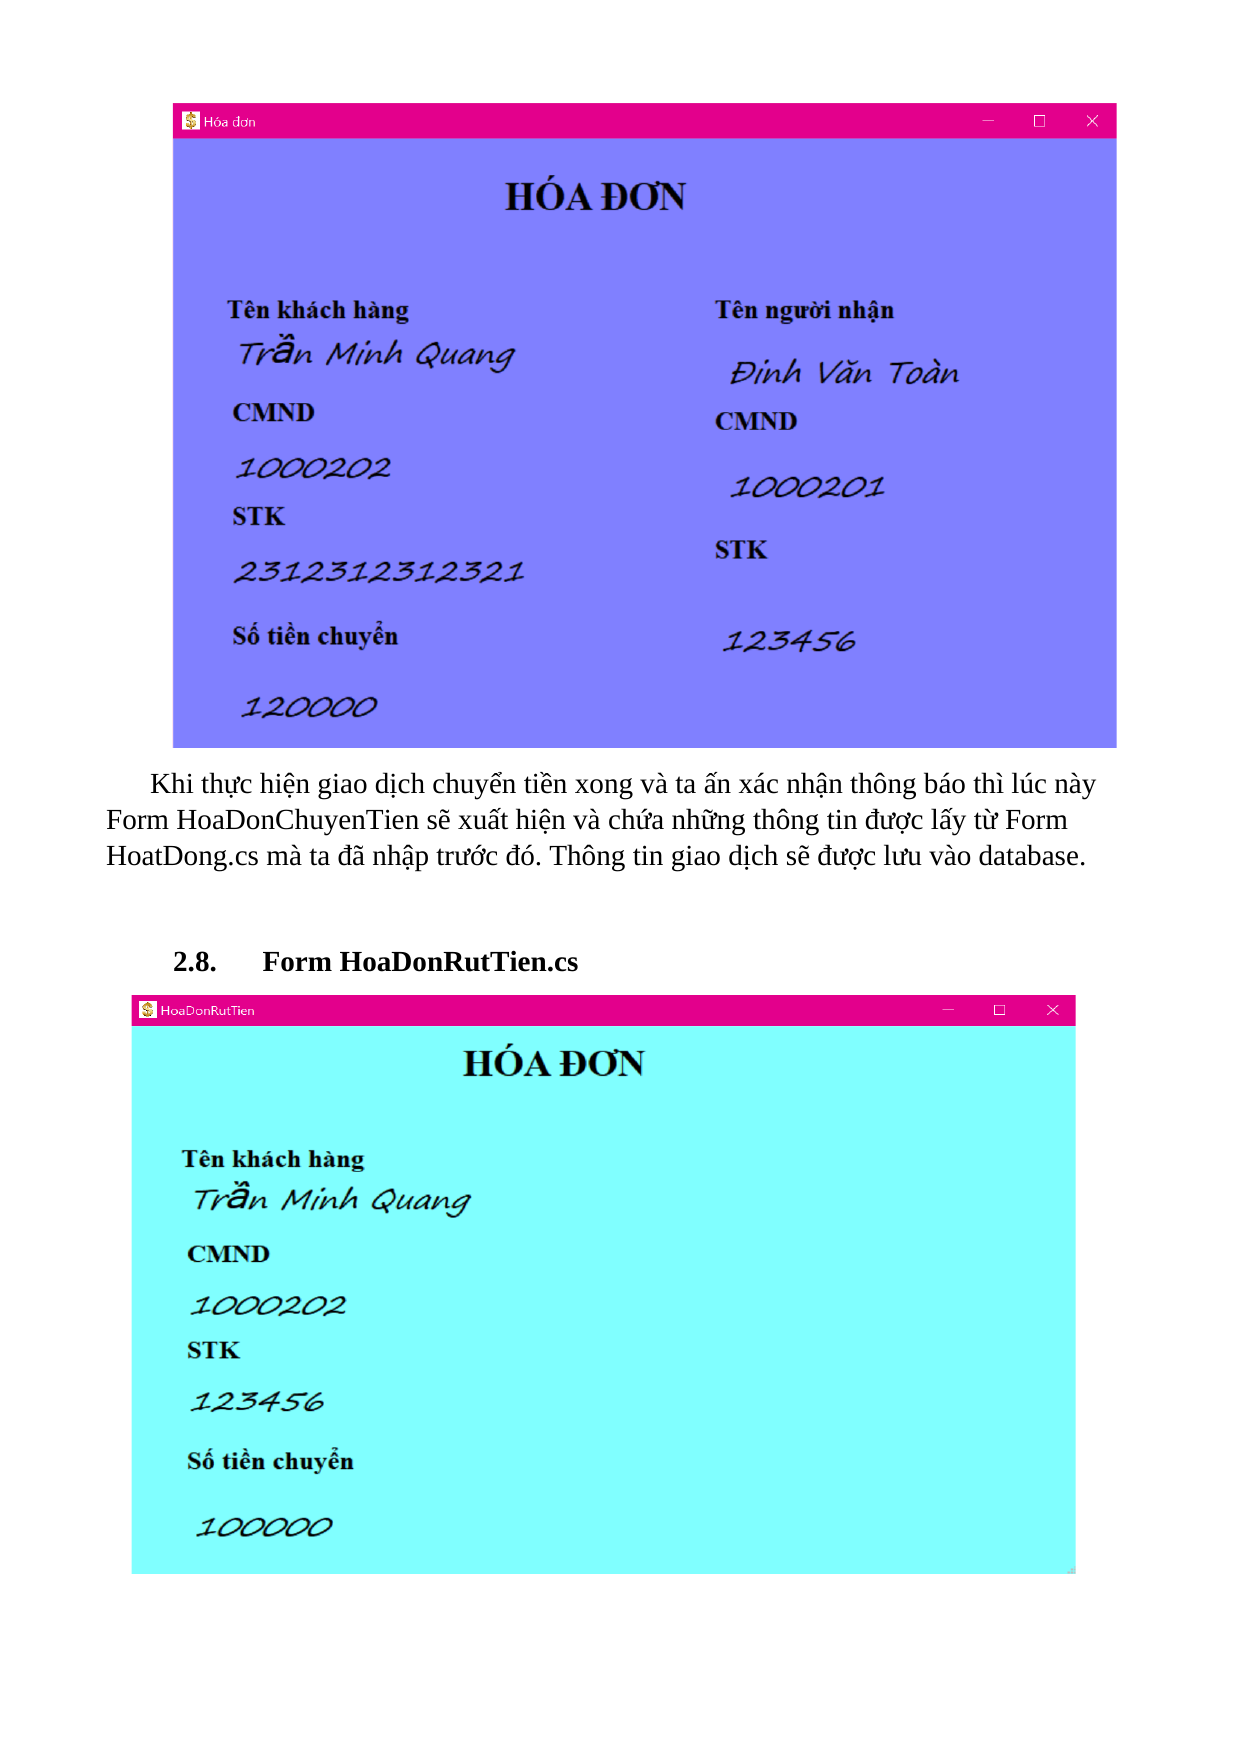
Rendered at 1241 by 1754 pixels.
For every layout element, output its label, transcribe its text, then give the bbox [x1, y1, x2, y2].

text Khi thực hiện giao dịch chuyển tiền xong và ta ấn xác nhận thông báo thì lúc này Form HoaDonChuyenTien sẽ xuất hiện và chứa những thông tin được lấy từ Form HoatDong.cs mà ta đã nhập trước đó. Thông tin giao dịch sẽ được lưu vào database. [106, 766, 1128, 872]
list Form HoaDonRutTien.cs [173, 944, 1128, 1008]
picture [131, 995, 1076, 1574]
picture [172, 103, 1117, 748]
